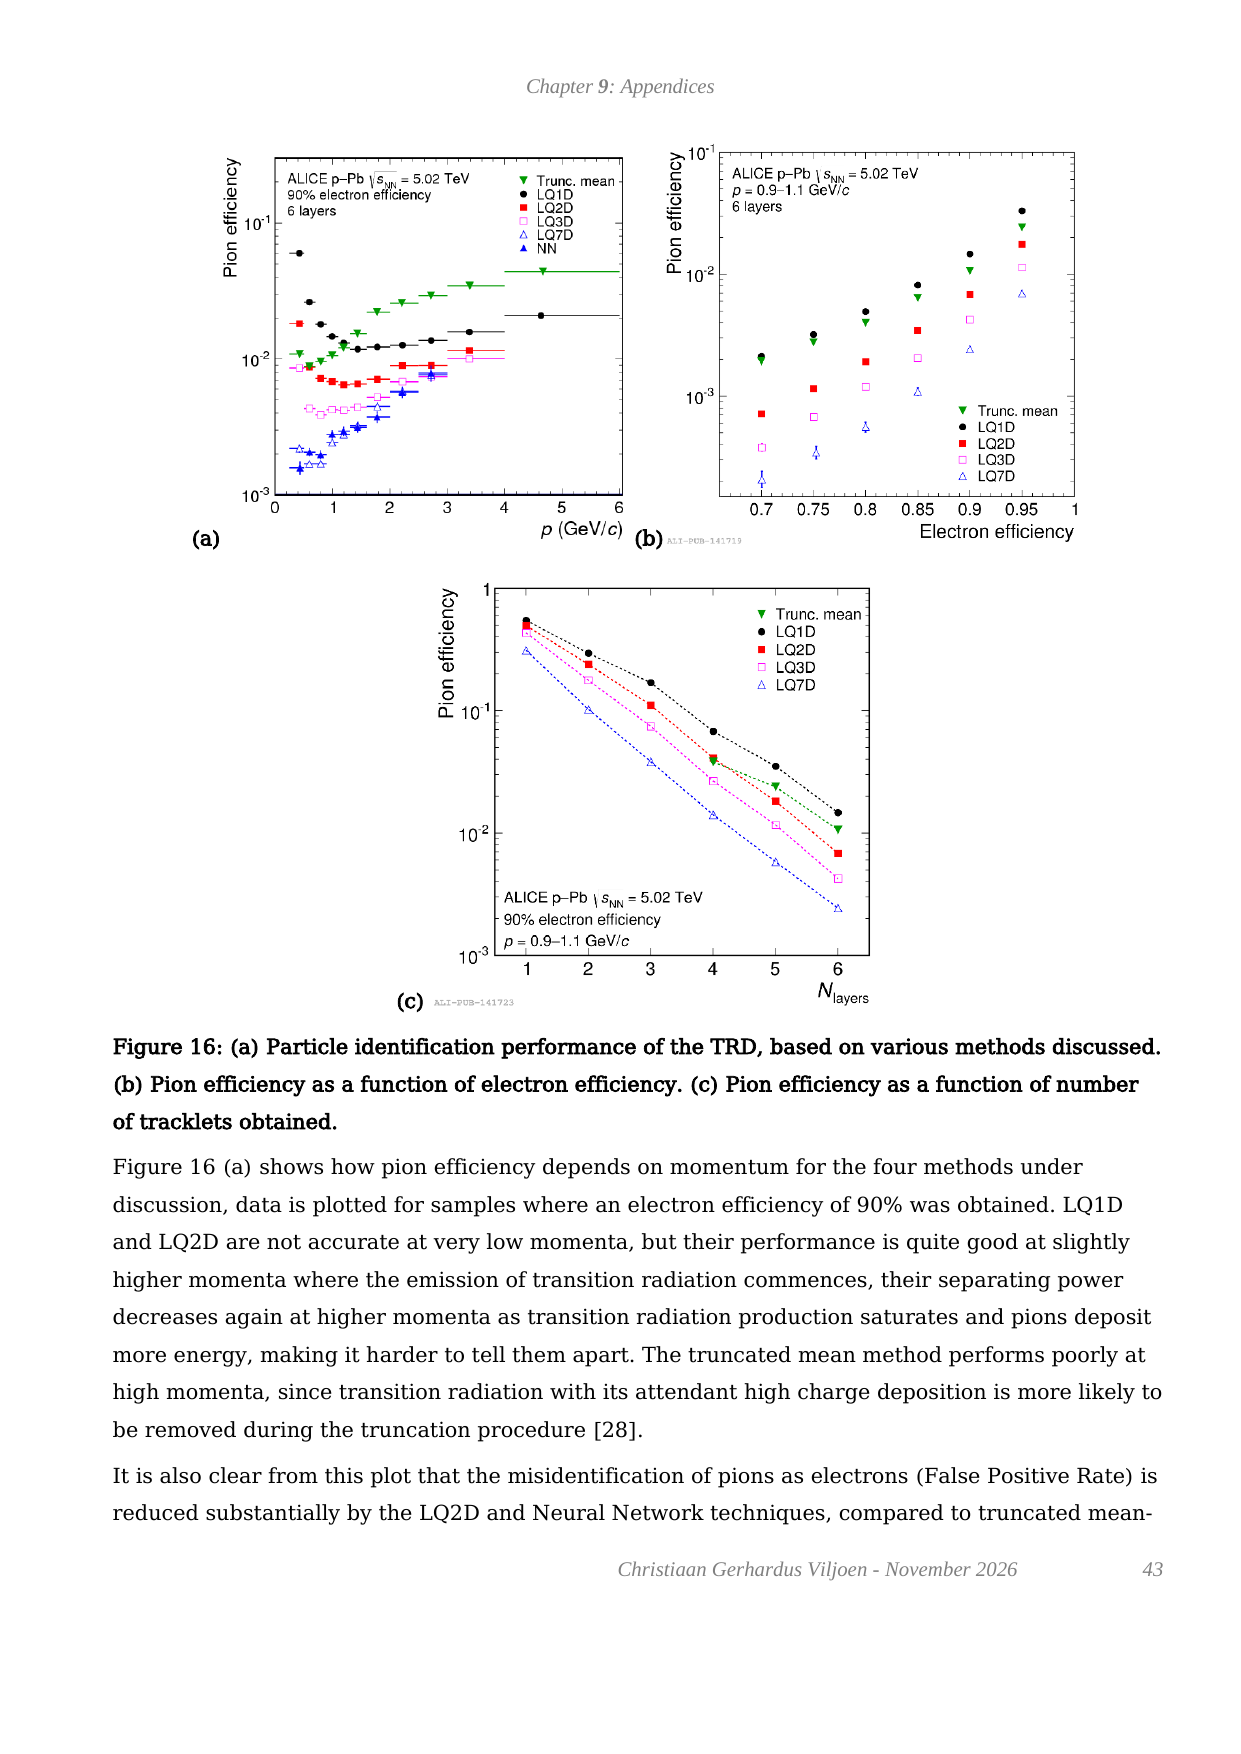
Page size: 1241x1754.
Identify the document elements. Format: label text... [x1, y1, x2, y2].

text Figure 16: (a) Particle identification performance of the TRD, based on various methods discussed. (b) Pion efficiency as a function of electron efficiency. (c) Pion efficiency as a function of number of tracklets obtained. [112, 1033, 1165, 1133]
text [112, 1462, 1165, 1525]
picture [221, 140, 634, 546]
text Figure 18 (a) shows how pion efficiency depends on momentum for the four methods under discussion, data is plotted for samples where an electron efficiency of 90% was obtained. LQ1D and LQ2D are not accurate at very low momenta, but their performance is quite good at slightly higher momenta where the emission of transition radiation commences, their separating power decreases again at higher momenta as transition radiation production saturates and pions deposit more energy, making it harder to tell them apart. The truncated mean method performs poorly at high momenta, since transition radiation with its attendant high charge deposition is more likely to be removed during the truncation procedure . [112, 1154, 1165, 1442]
picture [664, 135, 1087, 546]
picture [431, 570, 883, 1008]
